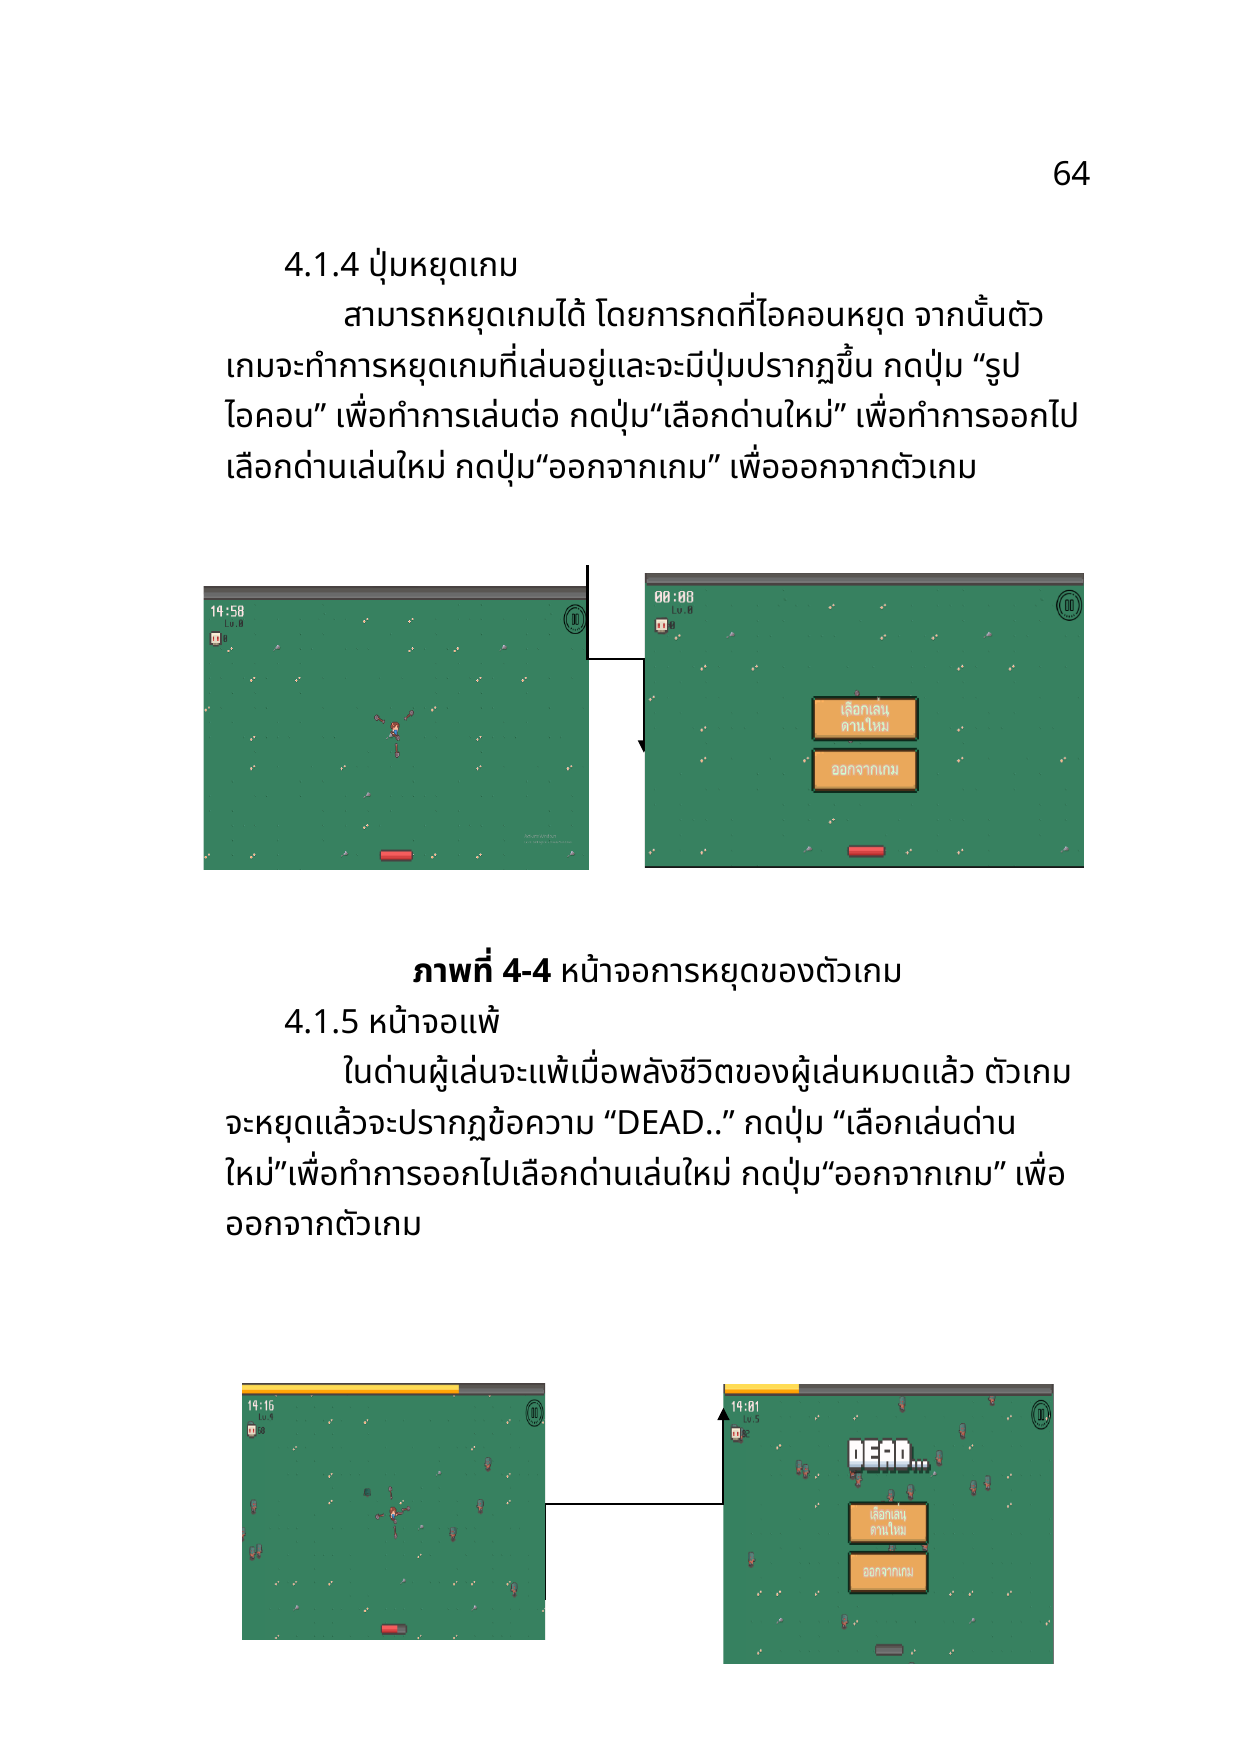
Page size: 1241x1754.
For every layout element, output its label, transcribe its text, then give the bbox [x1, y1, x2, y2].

picture [242, 1383, 546, 1640]
text ในด่านผู้เล่นจะแพ้เมื่อพลังชีวิตของผู้เล่นหมดแล้ว ตัวเกมจะหยุดแล้วจะปรากฏข้อความ “DEAD..” กดปุ่ม “เลือกเล่นด่านใหม่”เพื่อทำการออกไปเลือกด่านเล่นใหม่ กดปุ่ม“ออกจากเกม” เพื่อออกจากตัวเกม [225, 1048, 1090, 1250]
text สามารถหยุดเกมได้ โดยการกดที่ไอคอนหยุด จากนั้นตัวเกมจะทำการหยุดเกมที่เล่นอยู่และจะมีปุ่มปรากฏขึ้น กดปุ่ม “รูปไอคอน” เพื่อทำการเล่นต่อ กดปุ่ม“เลือกด่านใหม่” เพื่อทำการออกไปเลือกด่านเล่นใหม่ กดปุ่ม“ออกจากเกม” เพื่อออกจากตัวเกม [225, 291, 1090, 493]
text 4.1.4 ปุ่มหยุดเกม [225, 241, 1090, 291]
picture [723, 1384, 1054, 1664]
picture [644, 573, 1084, 868]
picture [203, 586, 589, 870]
text ภาพที่ 4-4 หน้าจอการหยุดของตัวเกม [225, 947, 1090, 998]
text 4.1.5 หน้าจอแพ้ [225, 998, 1090, 1048]
